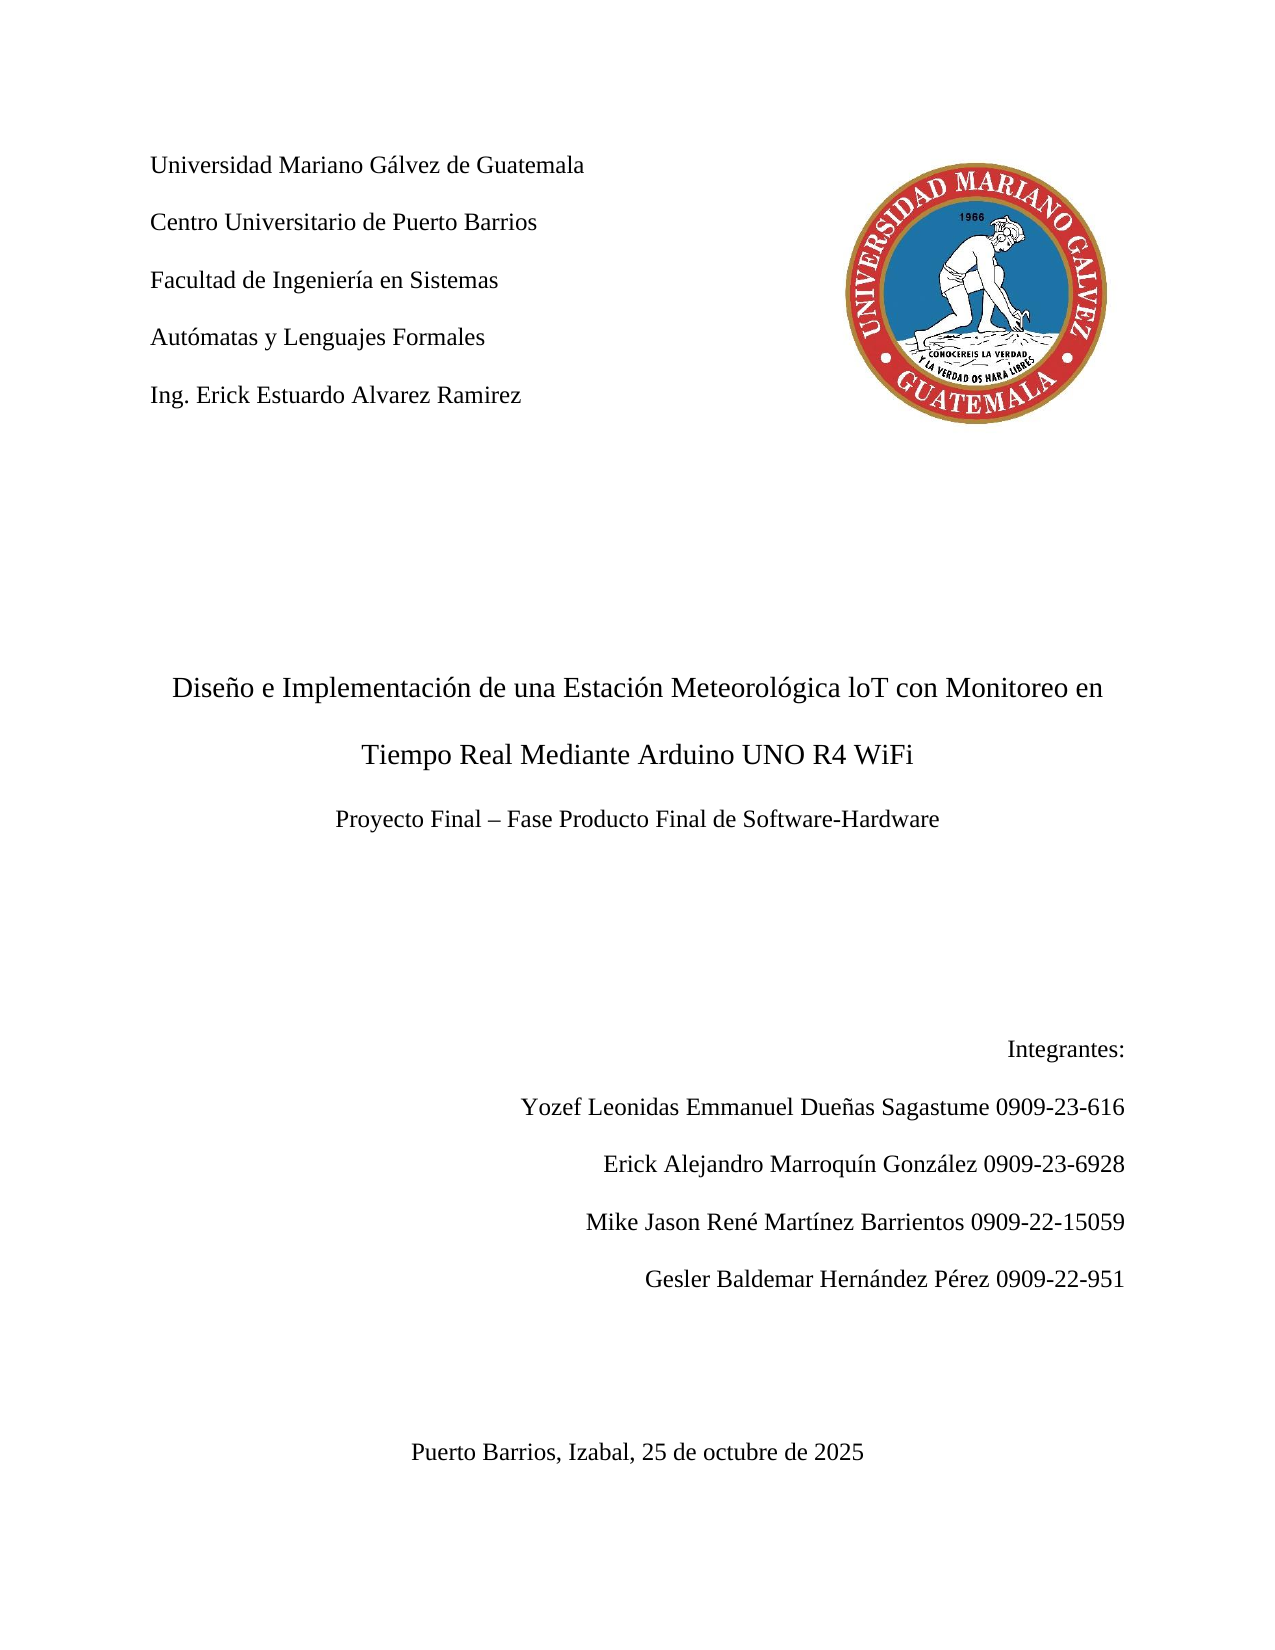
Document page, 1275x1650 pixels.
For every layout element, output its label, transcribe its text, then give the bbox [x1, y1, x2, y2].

text Erick Alejandro Marroquín González 0909-23-6928 [150, 1149, 1125, 1178]
text Diseño e Implementación de una Estación Meteorológica loT con Monitoreo en Tiempo Real Mediante Arduino UNO R4 WiFi [150, 670, 1125, 771]
text Centro Universitario de Puerto Barrios [150, 207, 1125, 236]
text Facultad de Ingeniería en Sistemas [150, 265, 1125, 294]
text Mike Jason René Martínez Barrientos 0909-22-15059 [150, 1207, 1125, 1235]
text Autómatas y Lenguajes Formales [150, 322, 1125, 351]
text Integrantes: [150, 1034, 1125, 1063]
text Proyecto Final – Fase Producto Final de Software-Hardware [150, 804, 1125, 833]
text Yozef Leonidas Emmanuel Dueñas Sagastume 0909-23-616 [150, 1092, 1125, 1120]
text Ing. Erick Estuardo Alvarez Ramirez [150, 380, 1125, 409]
text Puerto Barrios, Izabal, 25 de octubre de 2025 [150, 1437, 1125, 1465]
picture [810, 149, 1142, 442]
text Gesler Baldemar Hernández Pérez 0909-22-951 [150, 1264, 1125, 1293]
text Universidad Mariano Gálvez de Guatemala [150, 150, 1125, 179]
